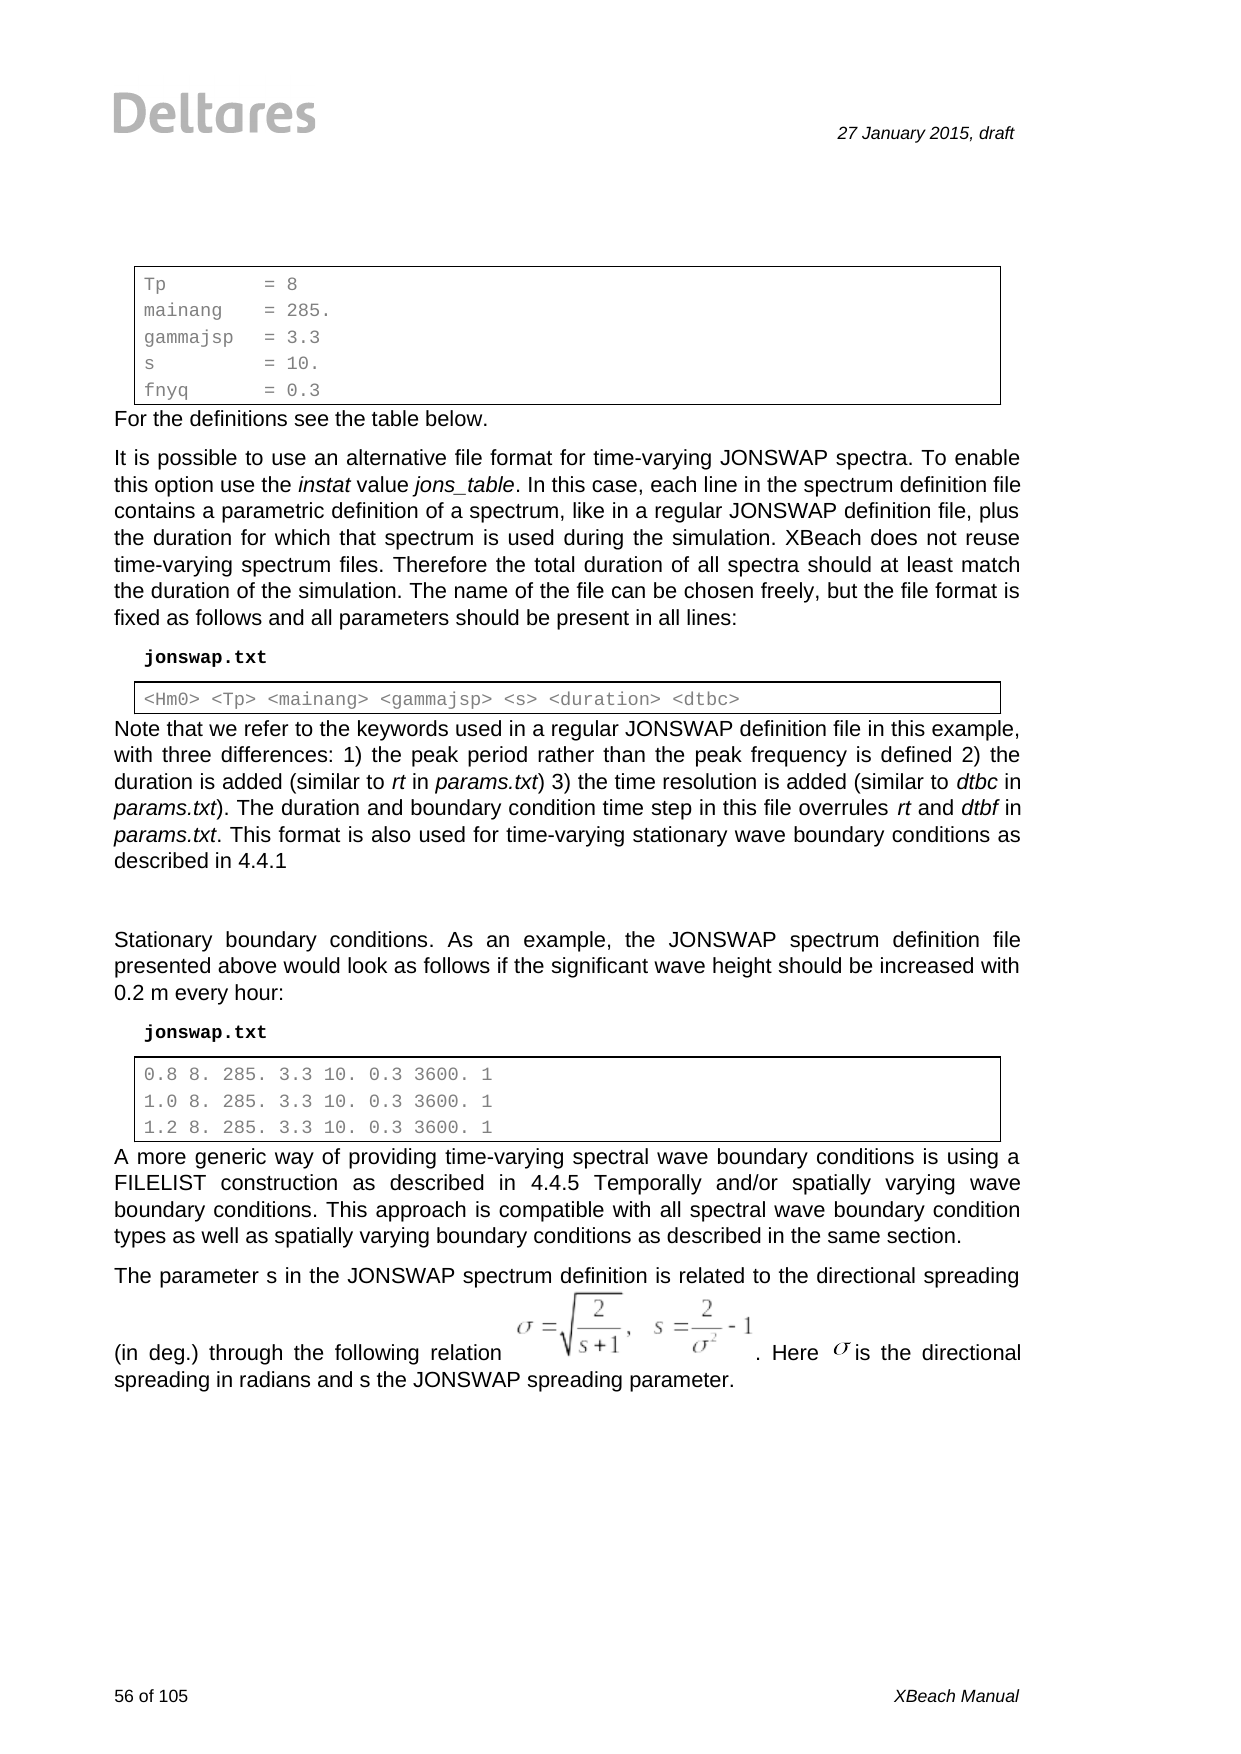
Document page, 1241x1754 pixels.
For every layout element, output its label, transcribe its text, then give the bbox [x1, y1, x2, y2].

text Tp = 8 [135, 267, 1000, 292]
picture [113, 75, 315, 133]
text . As an example, the JONSWAP spectrum definition file presented above would look as follows if the significant wave height should be increased with 0.2 m every hour: [114, 925, 1022, 1005]
text 1.2 8. 285. 3.3 10. 0.3 3600. 1 [135, 1109, 1000, 1141]
text <Hm0> <Tp> <mainang> <gammajsp> <s> <duration> <dtbc> [135, 683, 1000, 713]
text jonswap.txt [143, 642, 992, 669]
text For the definitions see the table below. [114, 405, 1022, 431]
text mainang = 285. [135, 292, 1000, 319]
text Note that we refer to the keywords used in a regular JONSWAP definition file in this example, with three differences: 1) the peak period rather than the peak frequency is defined 2) the duration is added (similar to rt in params.txt) 3) the time resolution is added (similar to dtbc in params.txt). The duration and boundary condition time step in this file overrules rt and dtbf in params.txt. This format is also used for time-varying stationary wave boundary conditions as described in 4.4.1 Stationary boundary conditions [114, 714, 1022, 874]
text 1.0 8. 285. 3.3 10. 0.3 3600. 1 [135, 1083, 1000, 1109]
text A more generic way of providing time-varying spectral wave boundary conditions is using a FILELIST construction as described in 4.4.5 Temporally and/or spatially varying wave boundary conditions. This approach is compatible with all spectral wave boundary condition types as well as spatially varying boundary conditions as described in the same section. [114, 1142, 1022, 1249]
text gammajsp = 3.3 [135, 319, 1000, 346]
text The parameter s in the JONSWAP spectrum definition is related to the directional spreading (in deg.) through the following relation . Here is the directional spreading in radians and s the JONSWAP spreading parameter. [114, 1261, 1022, 1392]
text jonswap.txt [143, 1017, 992, 1044]
text 0.8 8. 285. 3.3 10. 0.3 3600. 1 [135, 1058, 1000, 1083]
text It is possible to use an alternative file format for time-varying JONSWAP spectra. To enable this option use the instat value jons_table. In this case, each line in the spectrum definition file contains a parametric definition of a spectrum, like in a regular JONSWAP definition file, plus the duration for which that spectrum is used during the simulation. XBeach does not reuse time-varying spectrum files. Therefore the total duration of all spectra should at least match the duration of the simulation. The name of the file can be chosen freely, but the file format is fixed as follows and all parameters should be present in all lines: [114, 444, 1022, 630]
text s = 10. [135, 346, 1000, 372]
text fnyq = 0.3 [135, 372, 1000, 404]
